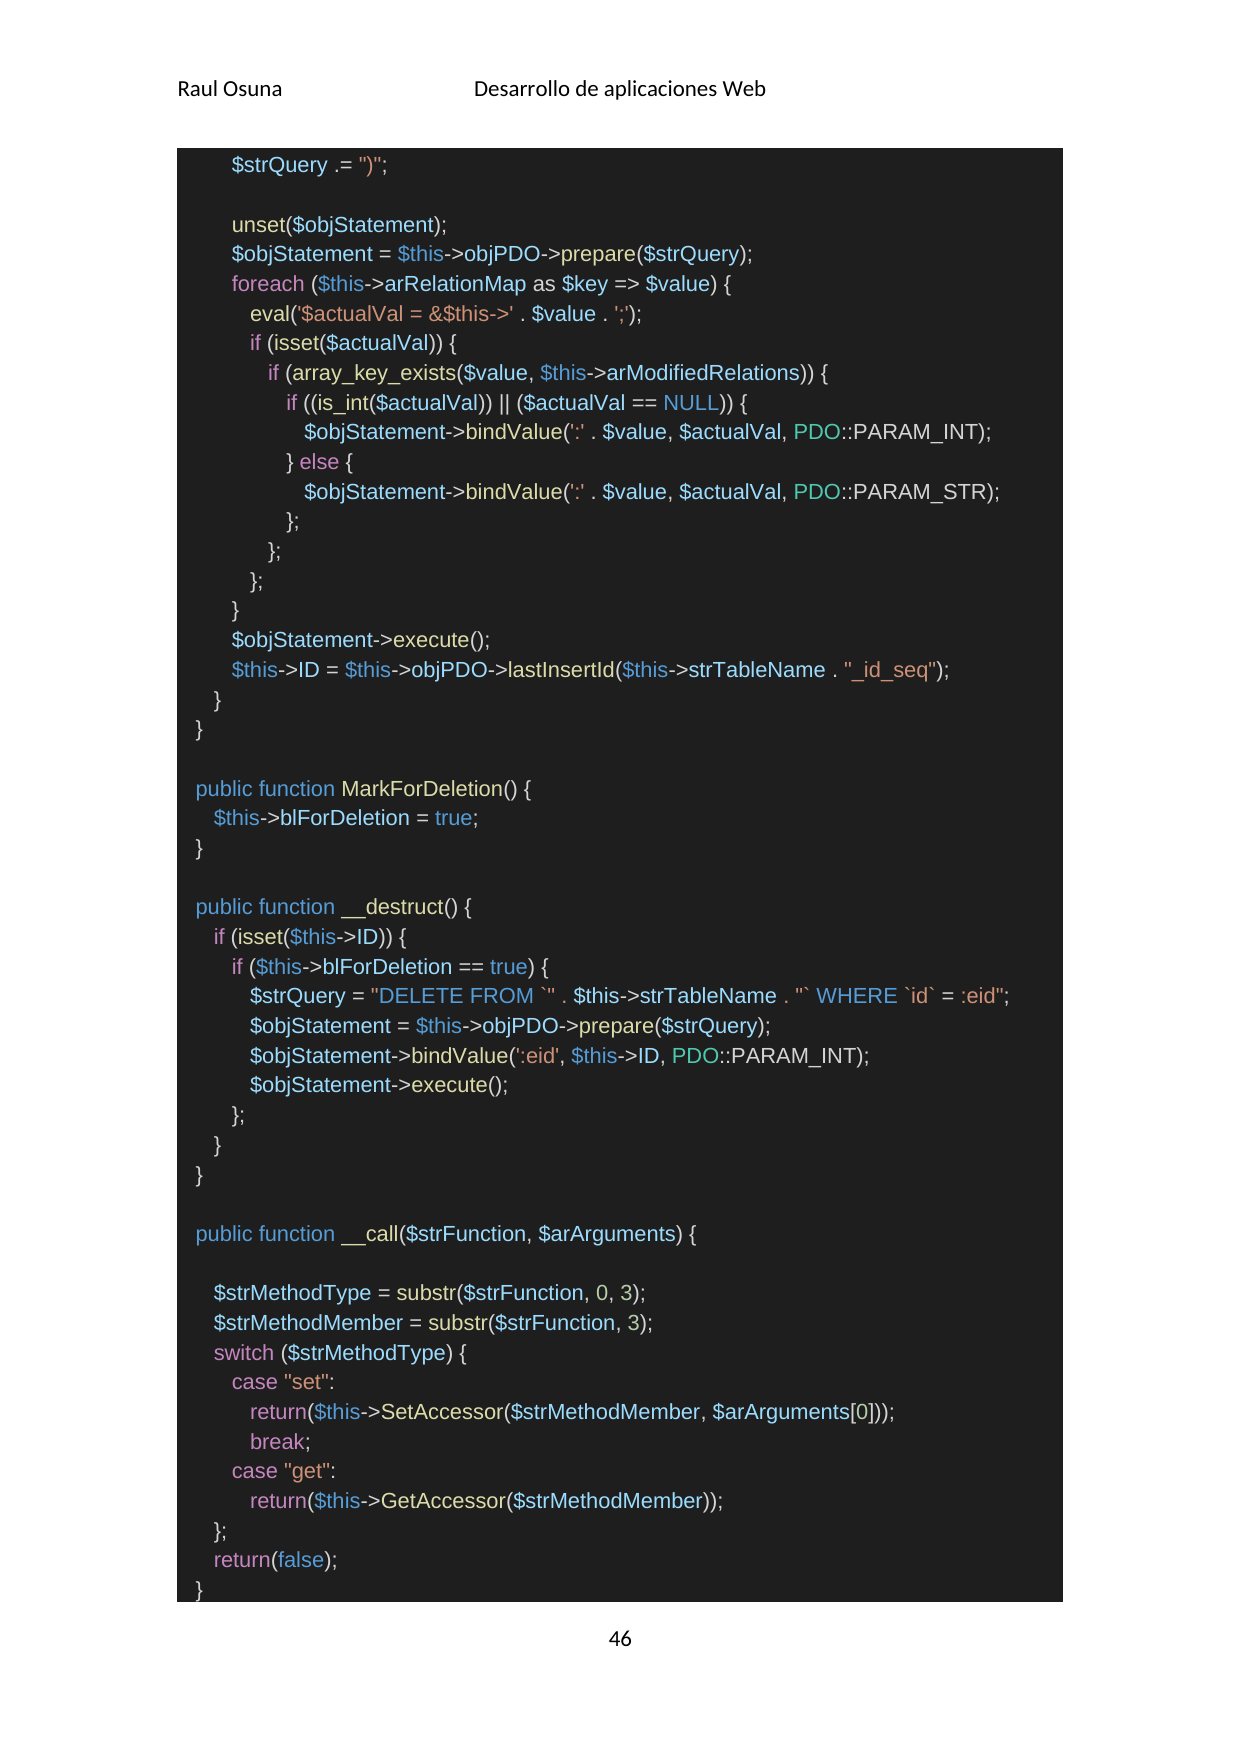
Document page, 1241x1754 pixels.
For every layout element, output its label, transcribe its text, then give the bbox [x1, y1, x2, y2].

text $strQuery .= ")"; [177, 148, 1063, 177]
text return($this->SetAccessor($strMethodMember, $arArguments[0])); [177, 1394, 1063, 1424]
text }; [177, 1513, 1063, 1543]
text $objStatement->execute(); [177, 623, 1063, 652]
text $objStatement->bindValue(':' . $value, $actualVal, PDO::PARAM_INT); [177, 415, 1063, 444]
text if ((is_int($actualVal)) || ($actualVal == NULL)) { [177, 385, 1063, 415]
text } [177, 712, 1063, 741]
text $strMethodType = substr($strFunction, 0, 3); [177, 1276, 1063, 1305]
text } [177, 1573, 1063, 1602]
text case "set": [177, 1365, 1063, 1394]
text if (isset($actualVal)) { [177, 326, 1063, 355]
text } else { [177, 444, 1063, 474]
text foreach ($this->arRelationMap as $key => $value) { [177, 266, 1063, 296]
text eval('$actualVal = &$this->' . $value . ';'); [177, 296, 1063, 326]
text public function MarkForDeletion() { [177, 771, 1063, 801]
text $strMethodMember = substr($strFunction, 3); [177, 1305, 1063, 1335]
text }; [177, 563, 1063, 593]
text if (isset($this->ID)) { [177, 919, 1063, 949]
text $objStatement = $this->objPDO->prepare($strQuery); [177, 237, 1063, 266]
text if (array_key_exists($value, $this->arModifiedRelations)) { [177, 355, 1063, 385]
text case "get": [177, 1454, 1063, 1483]
text }; [177, 1098, 1063, 1127]
text return($this->GetAccessor($strMethodMember)); [177, 1483, 1063, 1513]
text switch ($strMethodType) { [177, 1335, 1063, 1365]
text return(false); [177, 1543, 1063, 1573]
text } [177, 830, 1063, 860]
text } [177, 682, 1063, 712]
text $objStatement->bindValue(':' . $value, $actualVal, PDO::PARAM_STR); [177, 474, 1063, 504]
text $this->ID = $this->objPDO->lastInsertId($this->strTableName . "_id_seq"); [177, 652, 1063, 682]
text } [177, 593, 1063, 623]
text $this->blForDeletion = true; [177, 801, 1063, 830]
text $objStatement = $this->objPDO->prepare($strQuery); [177, 1008, 1063, 1038]
text public function __call($strFunction, $arArguments) { [177, 1216, 1063, 1246]
text $objStatement->execute(); [177, 1068, 1063, 1098]
text } [177, 1157, 1063, 1187]
text $strQuery = "DELETE FROM `" . $this->strTableName . "` WHERE `id` = :eid"; [177, 979, 1063, 1008]
text }; [177, 504, 1063, 533]
text if ($this->blForDeletion == true) { [177, 949, 1063, 979]
text unset($objStatement); [177, 207, 1063, 237]
text break; [177, 1424, 1063, 1454]
text $objStatement->bindValue(':eid', $this->ID, PDO::PARAM_INT); [177, 1038, 1063, 1068]
text }; [177, 533, 1063, 563]
text } [177, 1127, 1063, 1157]
text public function __destruct() { [177, 890, 1063, 919]
